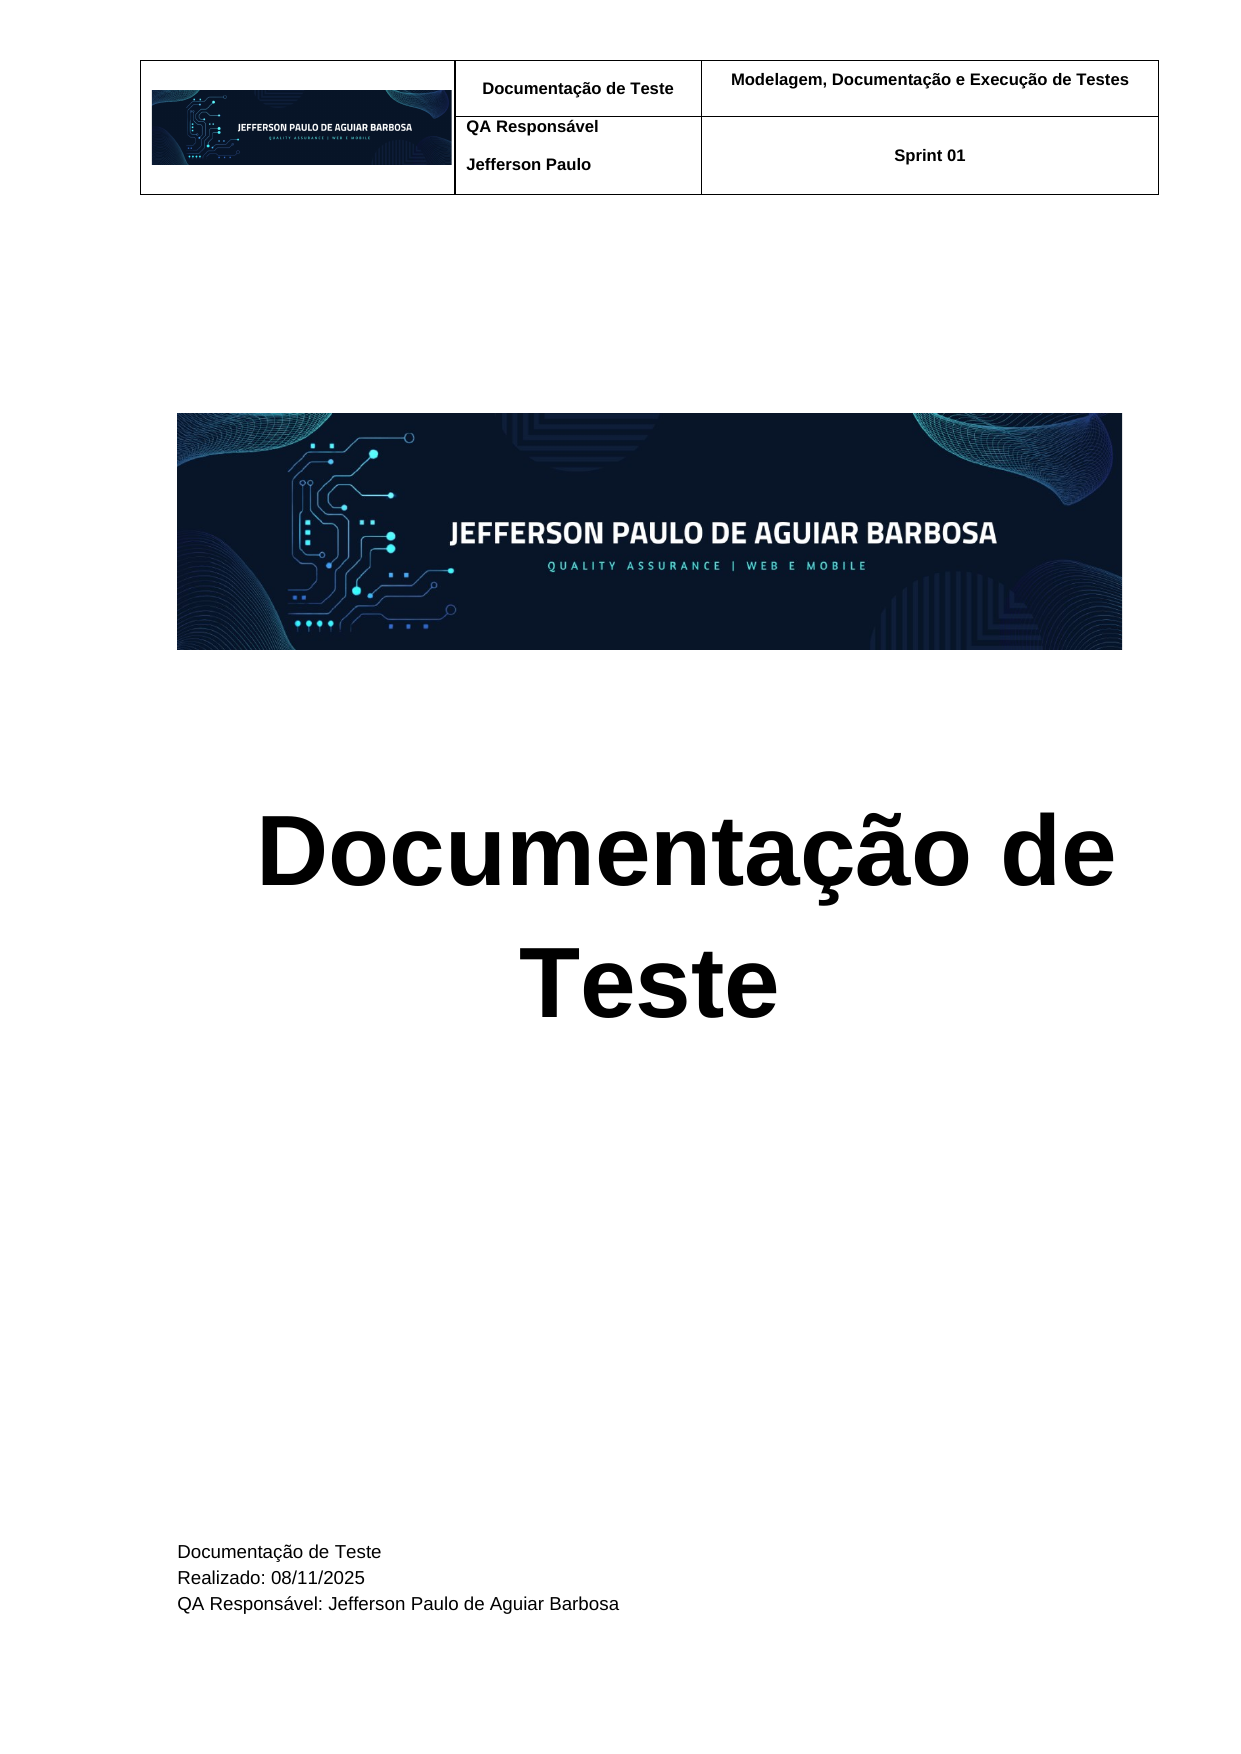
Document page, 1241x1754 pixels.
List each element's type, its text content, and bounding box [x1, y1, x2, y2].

text Documentação de Teste [177, 792, 1122, 1039]
